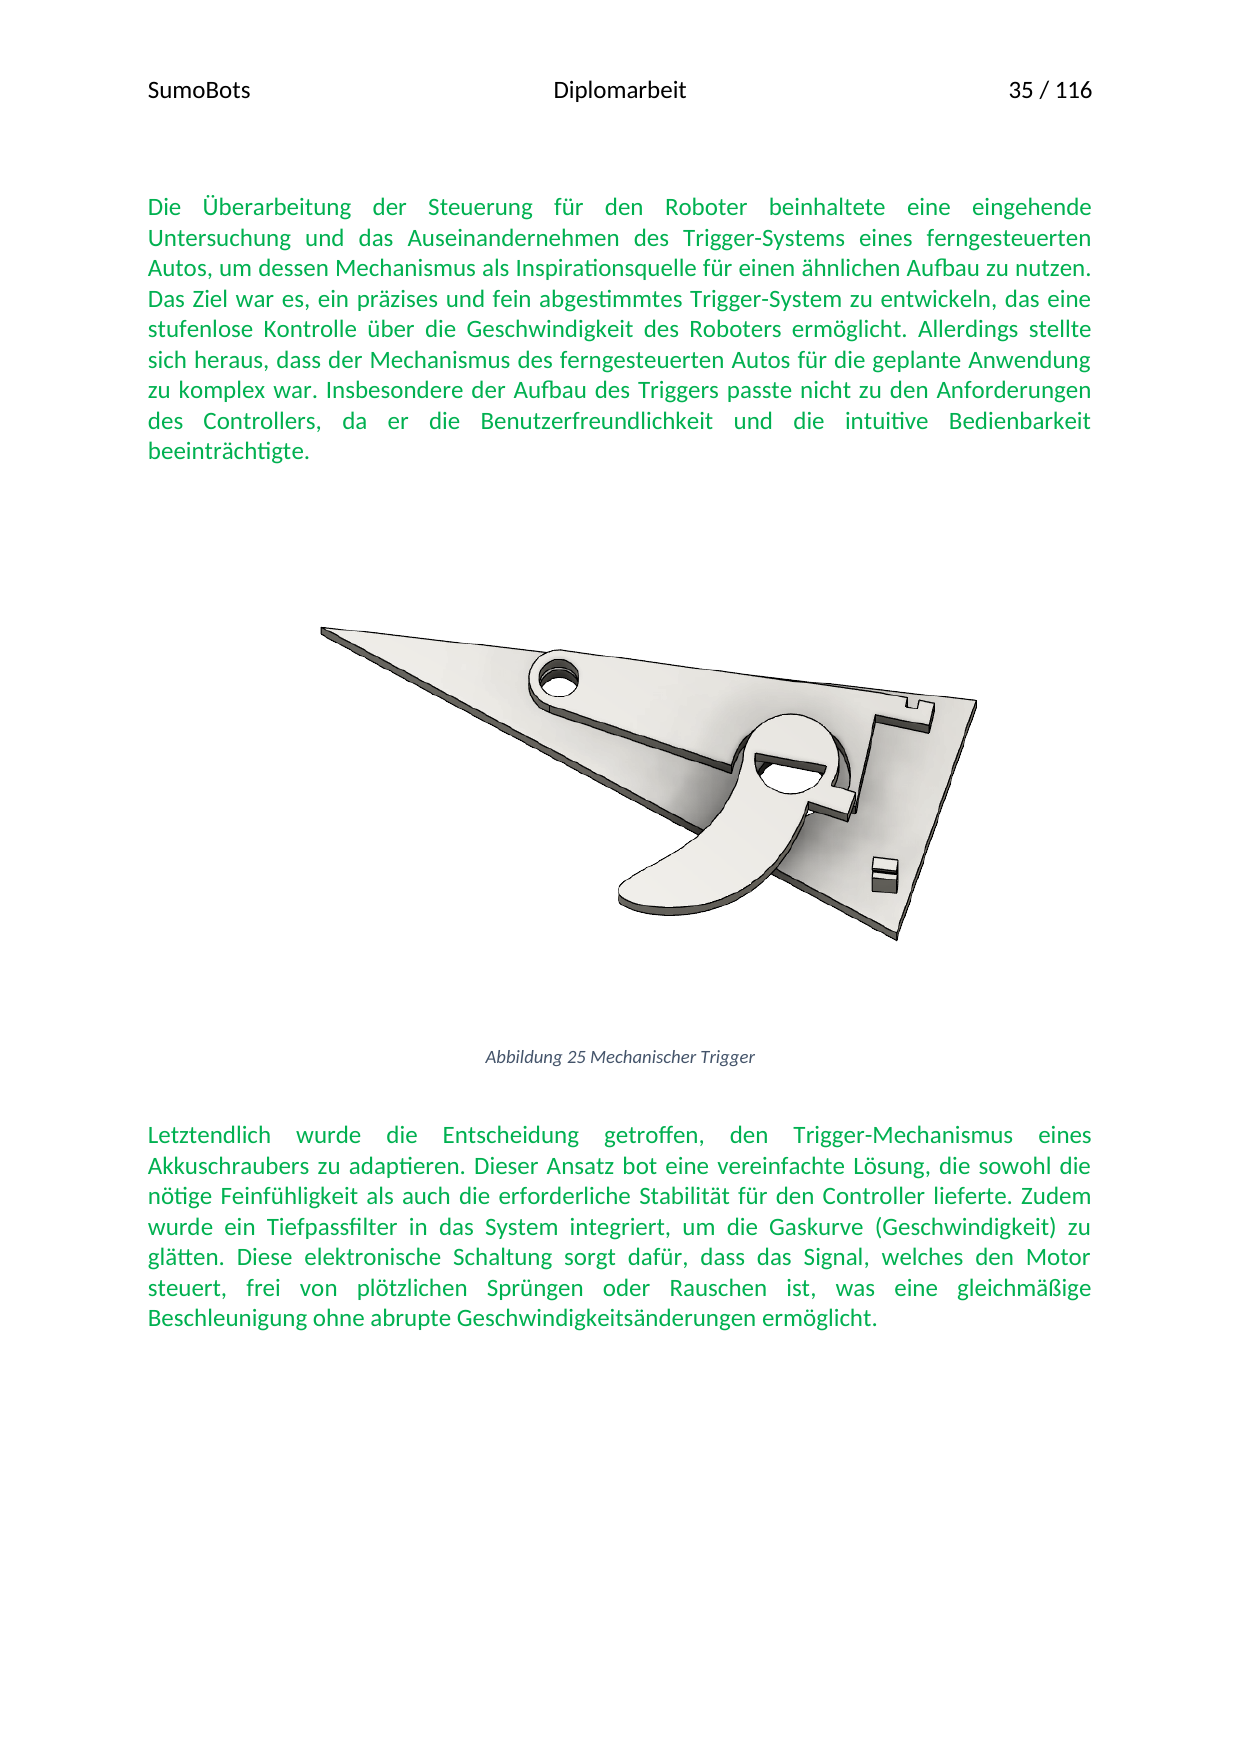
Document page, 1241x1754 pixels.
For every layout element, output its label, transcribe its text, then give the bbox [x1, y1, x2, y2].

text Die Überarbeitung der Steuerung für den Roboter beinhaltete eine eingehende Untersuchung und das Auseinandernehmen des Trigger-Systems eines ferngesteuerten Autos, um dessen Mechanismus als Inspirationsquelle für einen ähnlichen Aufbau zu nutzen. Das Ziel war es, ein präzises und fein abgestimmtes Trigger-System zu entwickeln, das eine stufenlose Kontrolle über die Geschwindigkeit des Roboters ermöglicht. Allerdings stellte sich heraus, dass der Mechanismus des ferngesteuerten Autos für die geplante Anwendung zu komplex war. Insbesondere der Aufbau des Triggers passte nicht zu den Anforderungen des Controllers, da er die Benutzerfreundlichkeit und die intuitive Bedienbarkeit beeinträchtigte. [148, 191, 1093, 466]
text Abbildung 25 Mechanischer Trigger [148, 1045, 1093, 1068]
picture [226, 496, 1014, 1046]
text Letztendlich wurde die Entscheidung getroffen, den Trigger-Mechanismus eines Akkuschraubers zu adaptieren. Dieser Ansatz bot eine vereinfachte Lösung, die sowohl die nötige Feinfühligkeit als auch die erforderliche Stabilität für den Controller lieferte. Zudem wurde ein Tiefpassfilter in das System integriert, um die Gaskurve (Geschwindigkeit) zu glätten. Diese elektronische Schaltung sorgt dafür, dass das Signal, welches den Motor steuert, frei von plötzlichen Sprüngen oder Rauschen ist, was eine gleichmäßige Beschleunigung ohne abrupte Geschwindigkeitsänderungen ermöglicht. [148, 1119, 1093, 1333]
